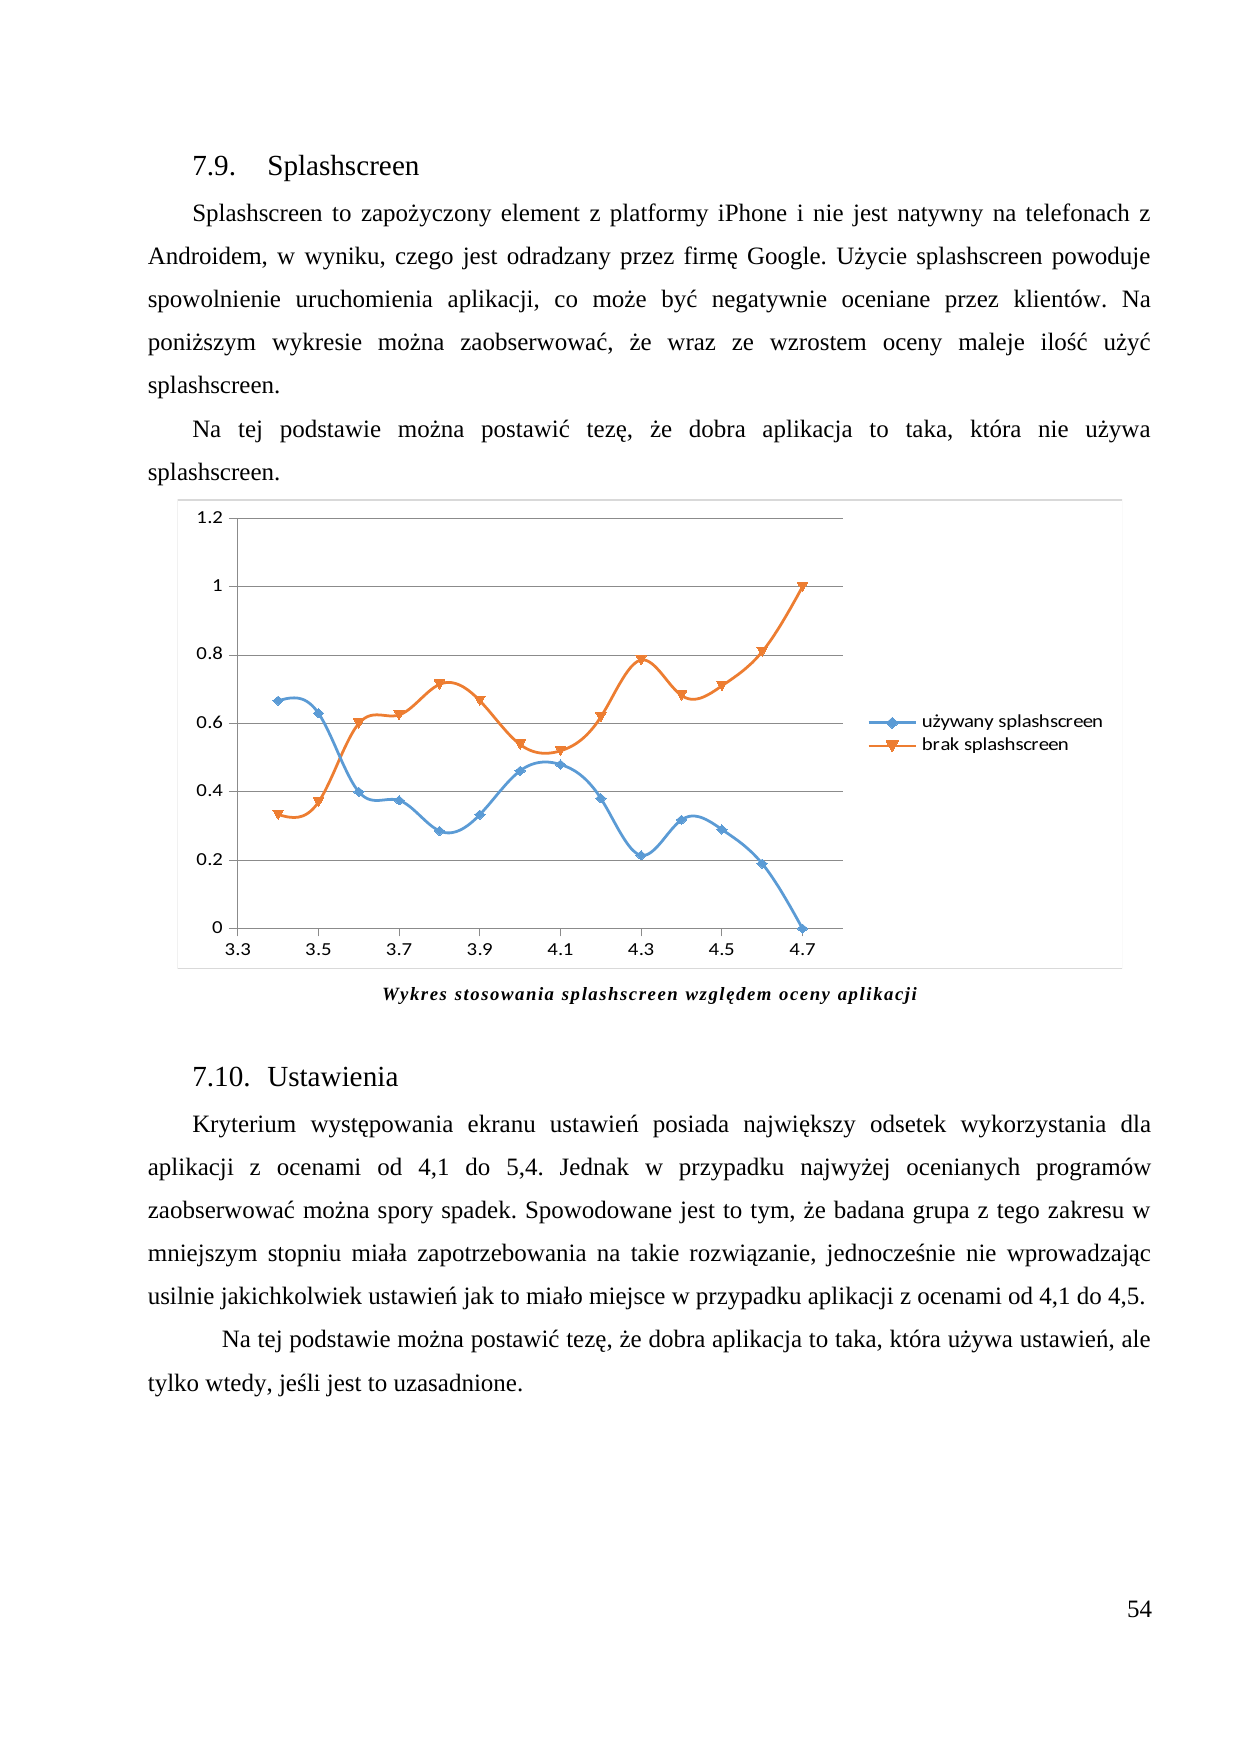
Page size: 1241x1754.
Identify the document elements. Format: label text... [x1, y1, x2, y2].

text Kryterium występowania ekranu ustawień posiada największy odsetek wykorzystania dla aplikacji z ocenami od 4,1 do 5,4. Jednak w przypadku najwyżej ocenianych programów zaobserwować można spory spadek. Spowodowane jest to tym, że badana grupa z tego zakresu w mniejszym stopniu miała zapotrzebowania na takie rozwiązanie, jednocześnie nie wprowadzając usilnie jakichkolwiek ustawień jak to miało miejsce w przypadku aplikacji z ocenami od 4,1 do 4,5. [148, 1109, 1152, 1310]
text Na tej podstawie można postawić tezę, że dobra aplikacja to taka, która nie używa splashscreen. [148, 414, 1152, 486]
subtitle Splashscreen [192, 148, 1152, 181]
subtitle Ustawienia [192, 1059, 1152, 1092]
subtitle Wykres stosowania splashscreen względem oceny aplikacji [148, 983, 1152, 1005]
text Splashscreen to zapożyczony element z platformy iPhone i nie jest natywny na telefonach z Androidem, w wyniku, czego jest odradzany przez firmę Google. Użycie splashscreen powoduje spowolnienie uruchomienia aplikacji, co może być negatywnie oceniane przez klientów. Na poniższym wykresie można zaobserwować, że wraz ze wzrostem oceny maleje ilość użyć splashscreen. [148, 198, 1152, 399]
text Na tej podstawie można postawić tezę, że dobra aplikacja to taka, która używa ustawień, ale tylko wtedy, jeśli jest to uzasadnione. [148, 1324, 1152, 1396]
